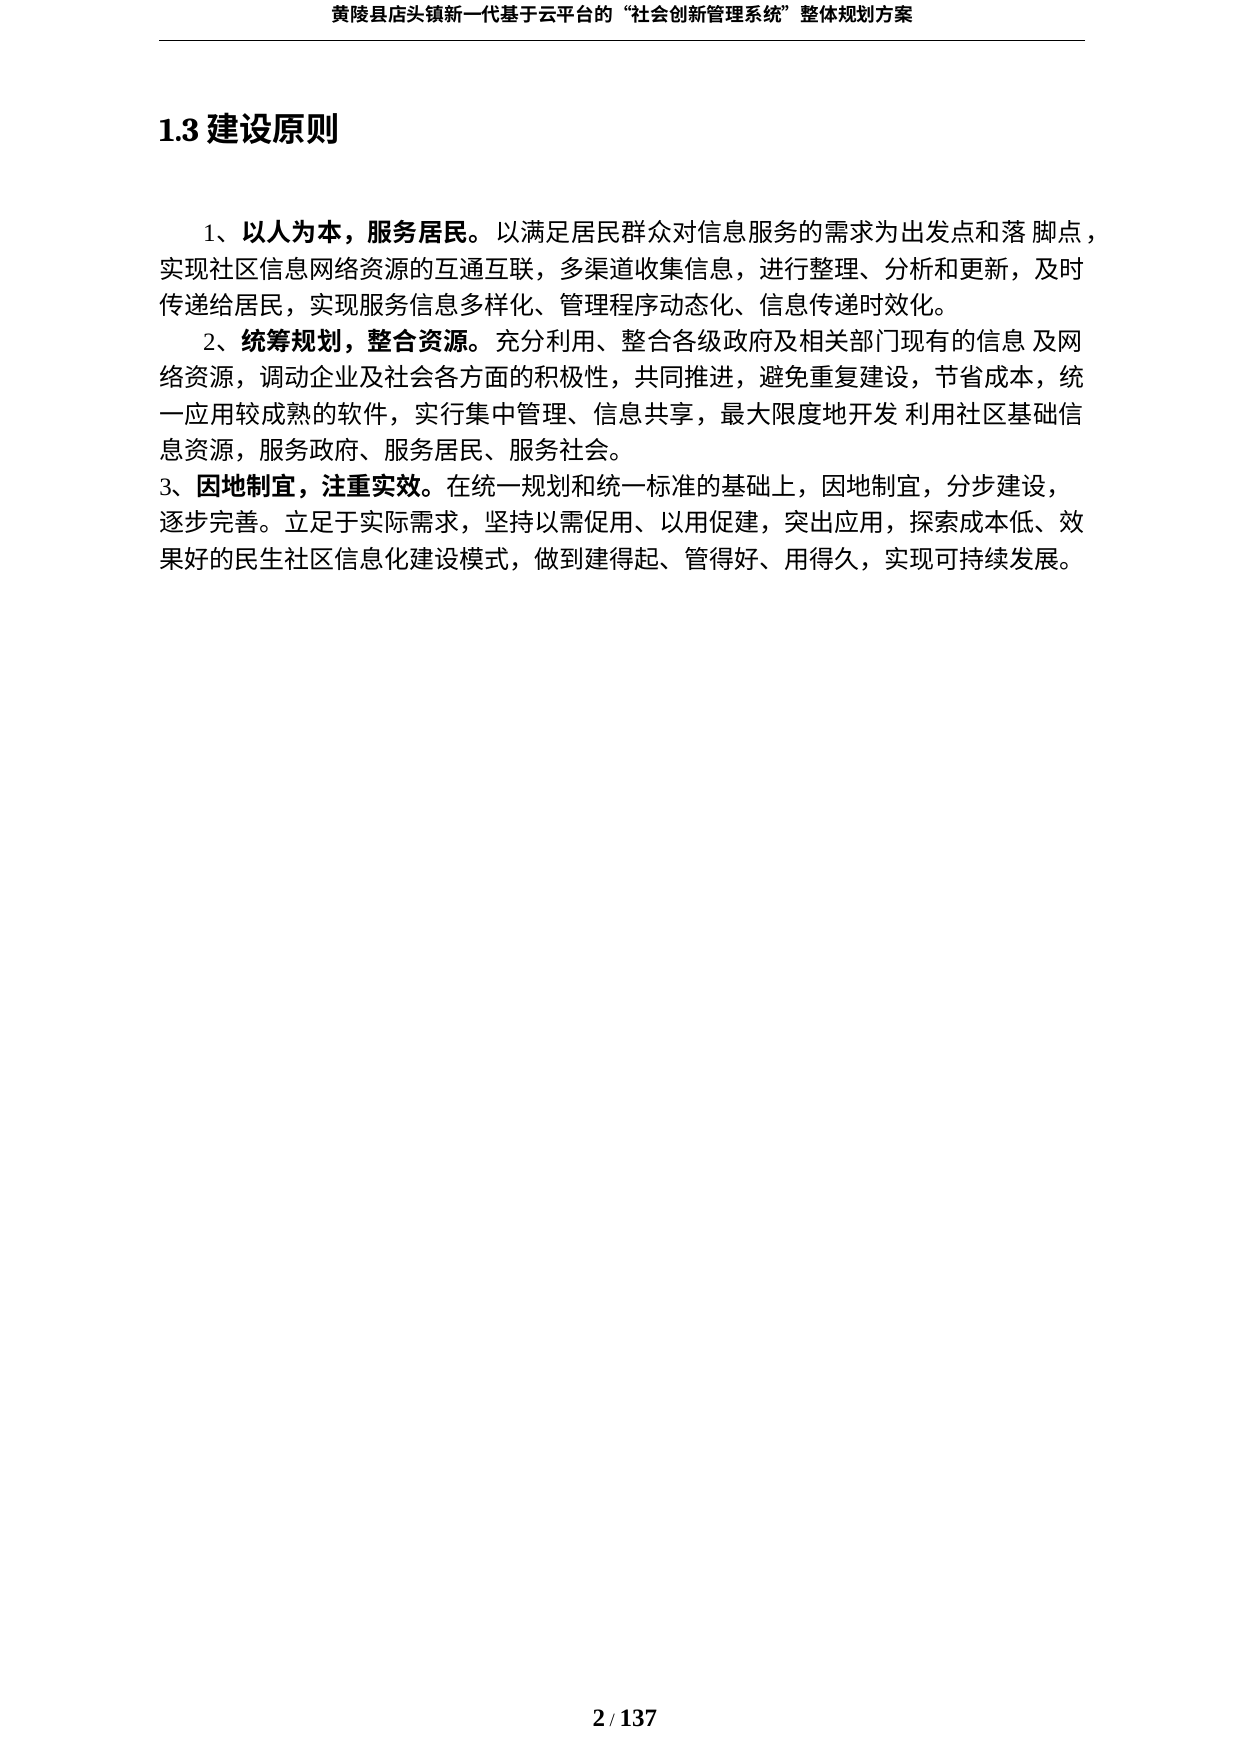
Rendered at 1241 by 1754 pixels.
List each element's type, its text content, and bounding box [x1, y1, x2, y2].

text 3、因地制宜，注重实效。在统一规划和统一标准的基础上，因地制宜，分步建设，逐步完善。立足于实际需求，坚持以需促用、以用促建，突出应用，探索成本低、效果好的民生社区信息化建设模式，做到建得起、管得好、用得久，实现可持续发展。 [159, 467, 1085, 575]
text 2、统筹规划，整合资源。充分利用、整合各级政府及相关部门现有的信息 及网络资源，调动企业及社会各方面的积极性，共同推进，避免重复建设，节省成本，统一应用较成熟的软件，实行集中管理、信息共享，最大限度地开发 利用社区基础信息资源，服务政府、服务居民、服务社会。 [159, 322, 1085, 467]
subtitle 1.3建设原则 [159, 102, 1085, 151]
text 1、以人为本，服务居民。以满足居民群众对信息服务的需求为出发点和落 脚点，实现社区信息网络资源的互通互联，多渠道收集信息，进行整理、分析和更新，及时传递给居民，实现服务信息多样化、管理程序动态化、信息传递时效化。 [159, 213, 1085, 322]
